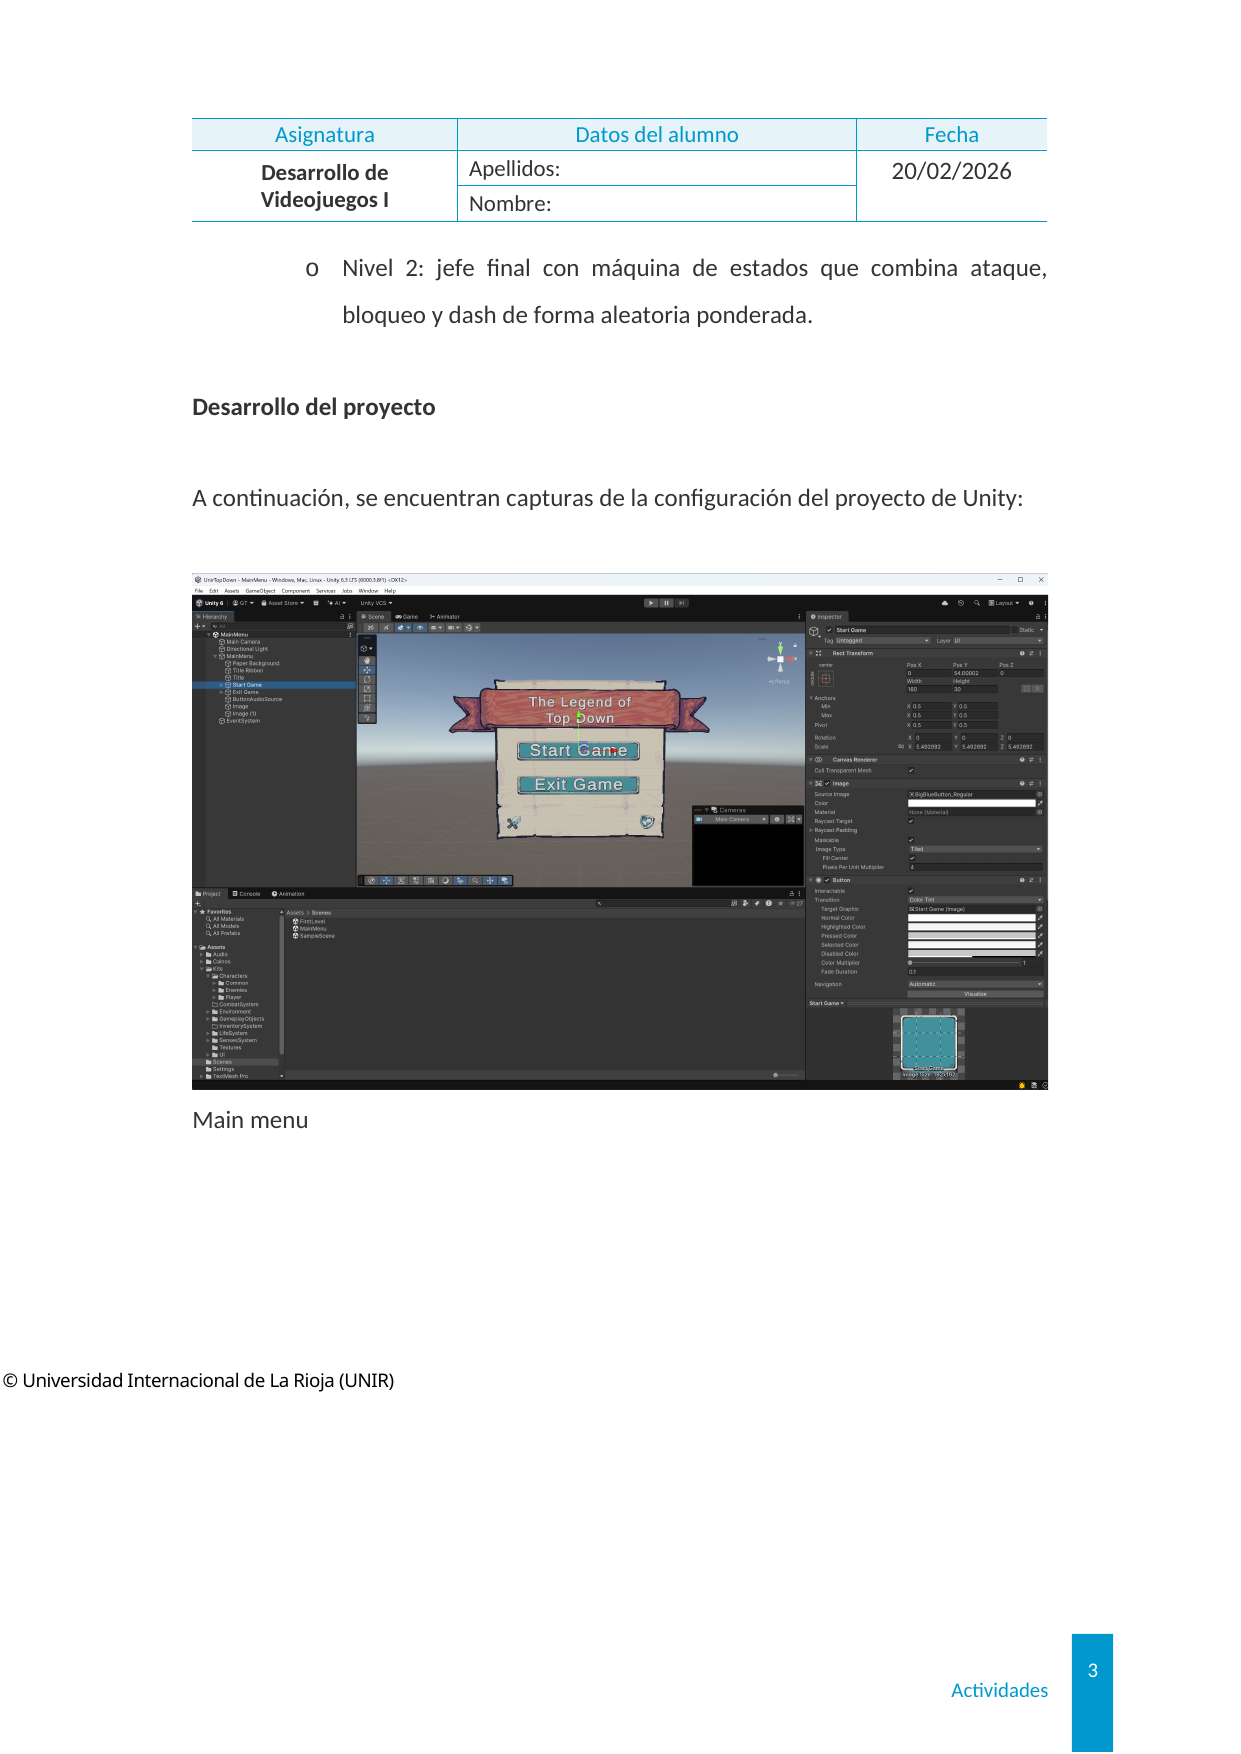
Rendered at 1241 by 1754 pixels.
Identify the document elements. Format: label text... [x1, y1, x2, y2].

text Main menu [192, 1104, 1048, 1135]
picture [192, 573, 1049, 1090]
list Nivel 2: jefe final con máquina de estados que combina ataque, bloqueo y dash de forma aleatoria ponderada. [304, 252, 1048, 330]
text A continuación, se encuentran capturas de la configuración del proyecto de Unity: [192, 482, 1048, 513]
text Desarrollo del proyecto [192, 391, 1048, 421]
